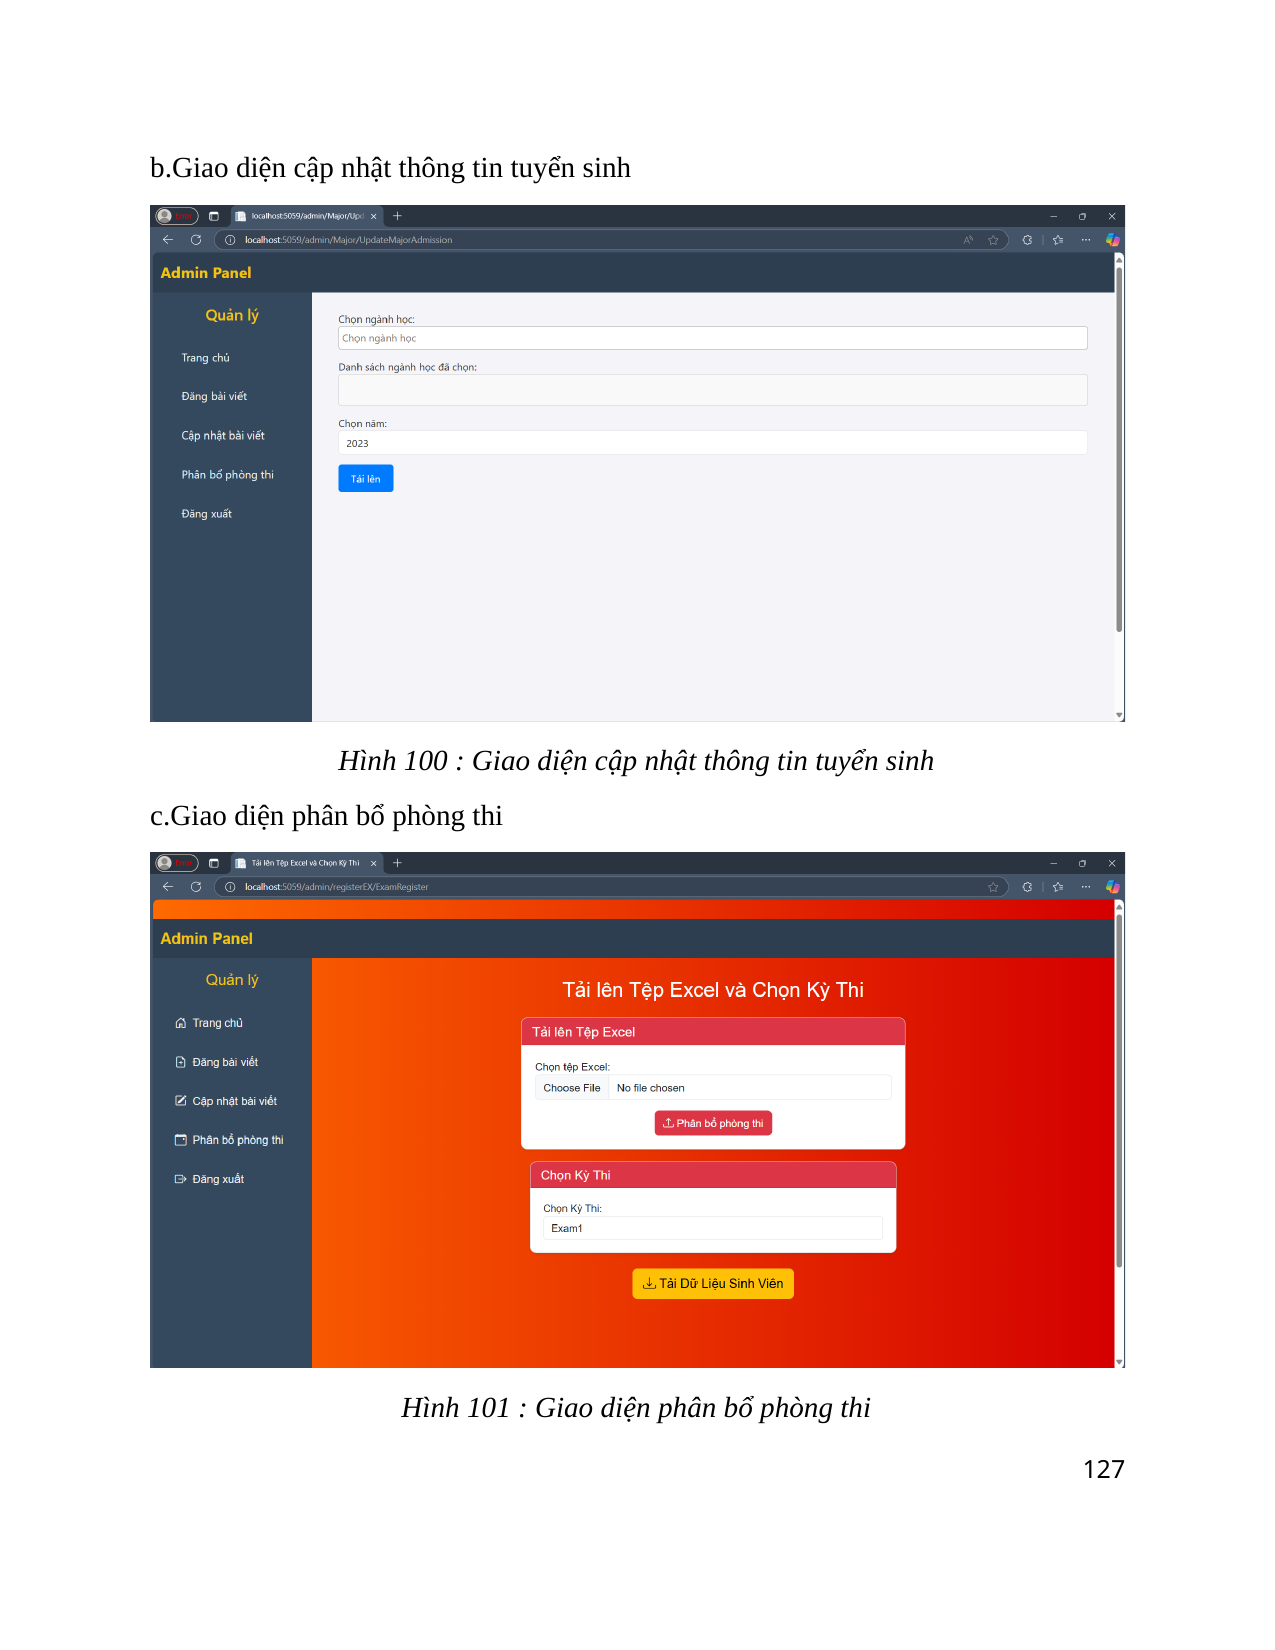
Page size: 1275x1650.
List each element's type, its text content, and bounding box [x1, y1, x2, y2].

text Hình 101 : Giao diện phân bổ phòng thi [150, 1390, 1125, 1423]
text b.Giao diện cập nhật thông tin tuyển sinh [150, 150, 1125, 183]
picture [150, 852, 1125, 1368]
text Hình 100 : Giao diện cập nhật thông tin tuyển sinh [150, 743, 1125, 777]
picture [150, 205, 1125, 722]
text c.Giao diện phân bổ phòng thi [150, 798, 1125, 831]
